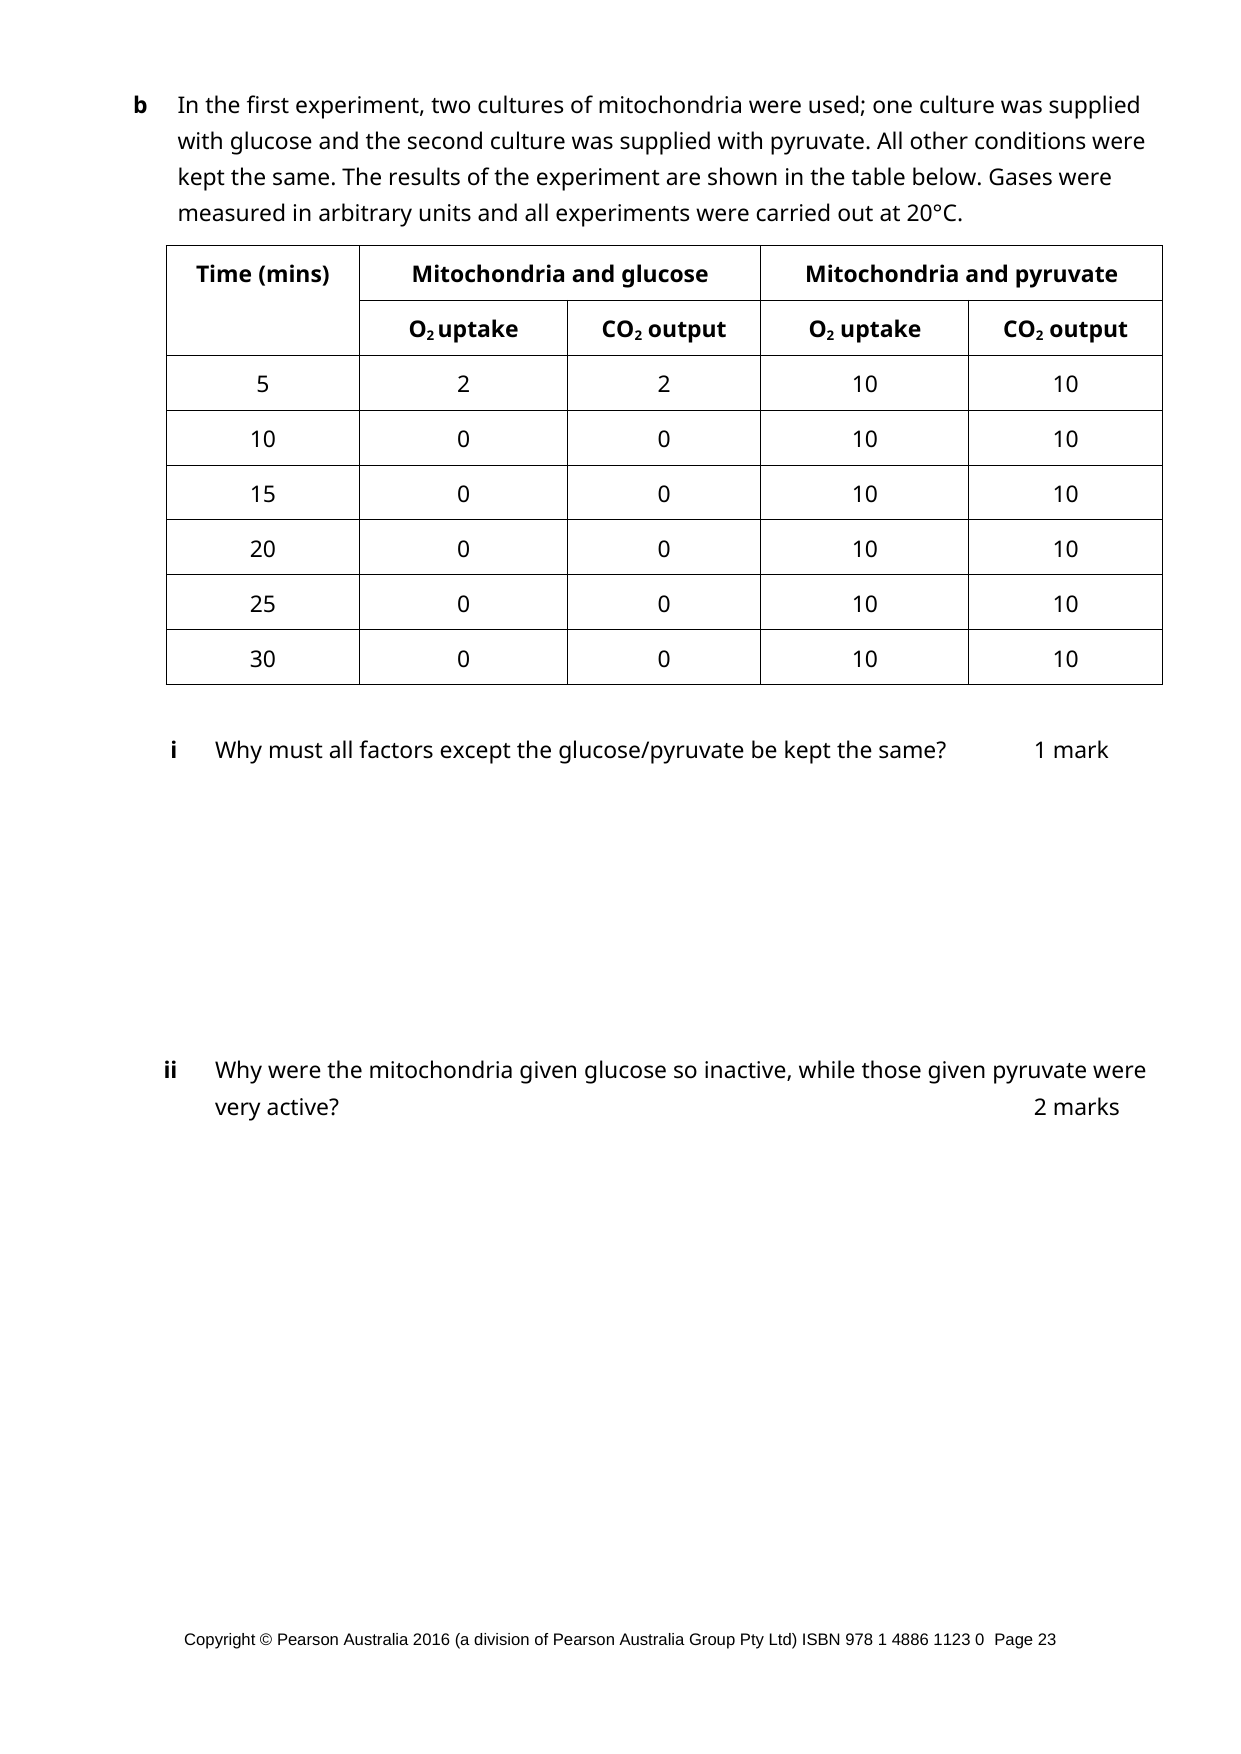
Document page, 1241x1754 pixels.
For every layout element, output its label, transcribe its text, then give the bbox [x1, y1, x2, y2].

table_cell 10 [167, 411, 359, 464]
table_cell 10 [969, 356, 1162, 409]
table_cell 20 [167, 520, 359, 574]
table_header Mitochondria and pyruvate [761, 246, 1162, 300]
table_cell 10 [761, 520, 968, 574]
table_header Mitochondria and glucose [360, 246, 760, 300]
table_cell 0 [568, 411, 760, 464]
table_cell CO2 output [969, 301, 1162, 355]
table_cell 10 [761, 466, 968, 519]
table_cell 10 [969, 411, 1162, 464]
list Why must all factors except the glucose/pyruvate be kept the same? 1 mark [177, 733, 1152, 765]
table_cell 5 [167, 356, 359, 409]
table_cell 25 [167, 575, 359, 629]
table_cell 0 [360, 520, 567, 574]
table_cell O2 uptake [360, 301, 567, 355]
table_cell 10 [969, 575, 1162, 629]
table_cell 0 [360, 411, 567, 464]
text Why were the mitochondria given glucose so inactive, while those given pyruvate were very active? 2 marks [177, 1054, 1152, 1122]
table_cell 0 [568, 520, 760, 574]
table_cell 10 [761, 630, 968, 684]
table_cell 0 [360, 466, 567, 519]
table_cell 10 [969, 520, 1162, 574]
table_cell 0 [360, 575, 567, 629]
table_cell 10 [969, 630, 1162, 684]
table_cell 10 [969, 466, 1162, 519]
table_cell CO2 output [568, 301, 760, 355]
table_cell 2 [568, 356, 760, 409]
table_cell 10 [761, 411, 968, 464]
table_cell 10 [761, 575, 968, 629]
table_cell 0 [568, 630, 760, 684]
table_cell 0 [360, 630, 567, 684]
table_cell 0 [568, 466, 760, 519]
table_header Time (mins) [167, 246, 359, 355]
table_cell 2 [360, 356, 567, 409]
table_cell O2 uptake [761, 301, 968, 355]
table_cell 0 [568, 575, 760, 629]
table_cell 30 [167, 630, 359, 684]
table_cell 15 [167, 466, 359, 519]
table_cell 10 [761, 356, 968, 409]
text b In the first experiment, two cultures of mitochondria were used; one culture was supplied with glucose and the second culture was supplied with pyruvate. All other conditions were kept the same. The results of the experiment are shown in the table below. Gases were measured in arbitrary units and all experiments were carried out at 20°C. [133, 89, 1152, 228]
